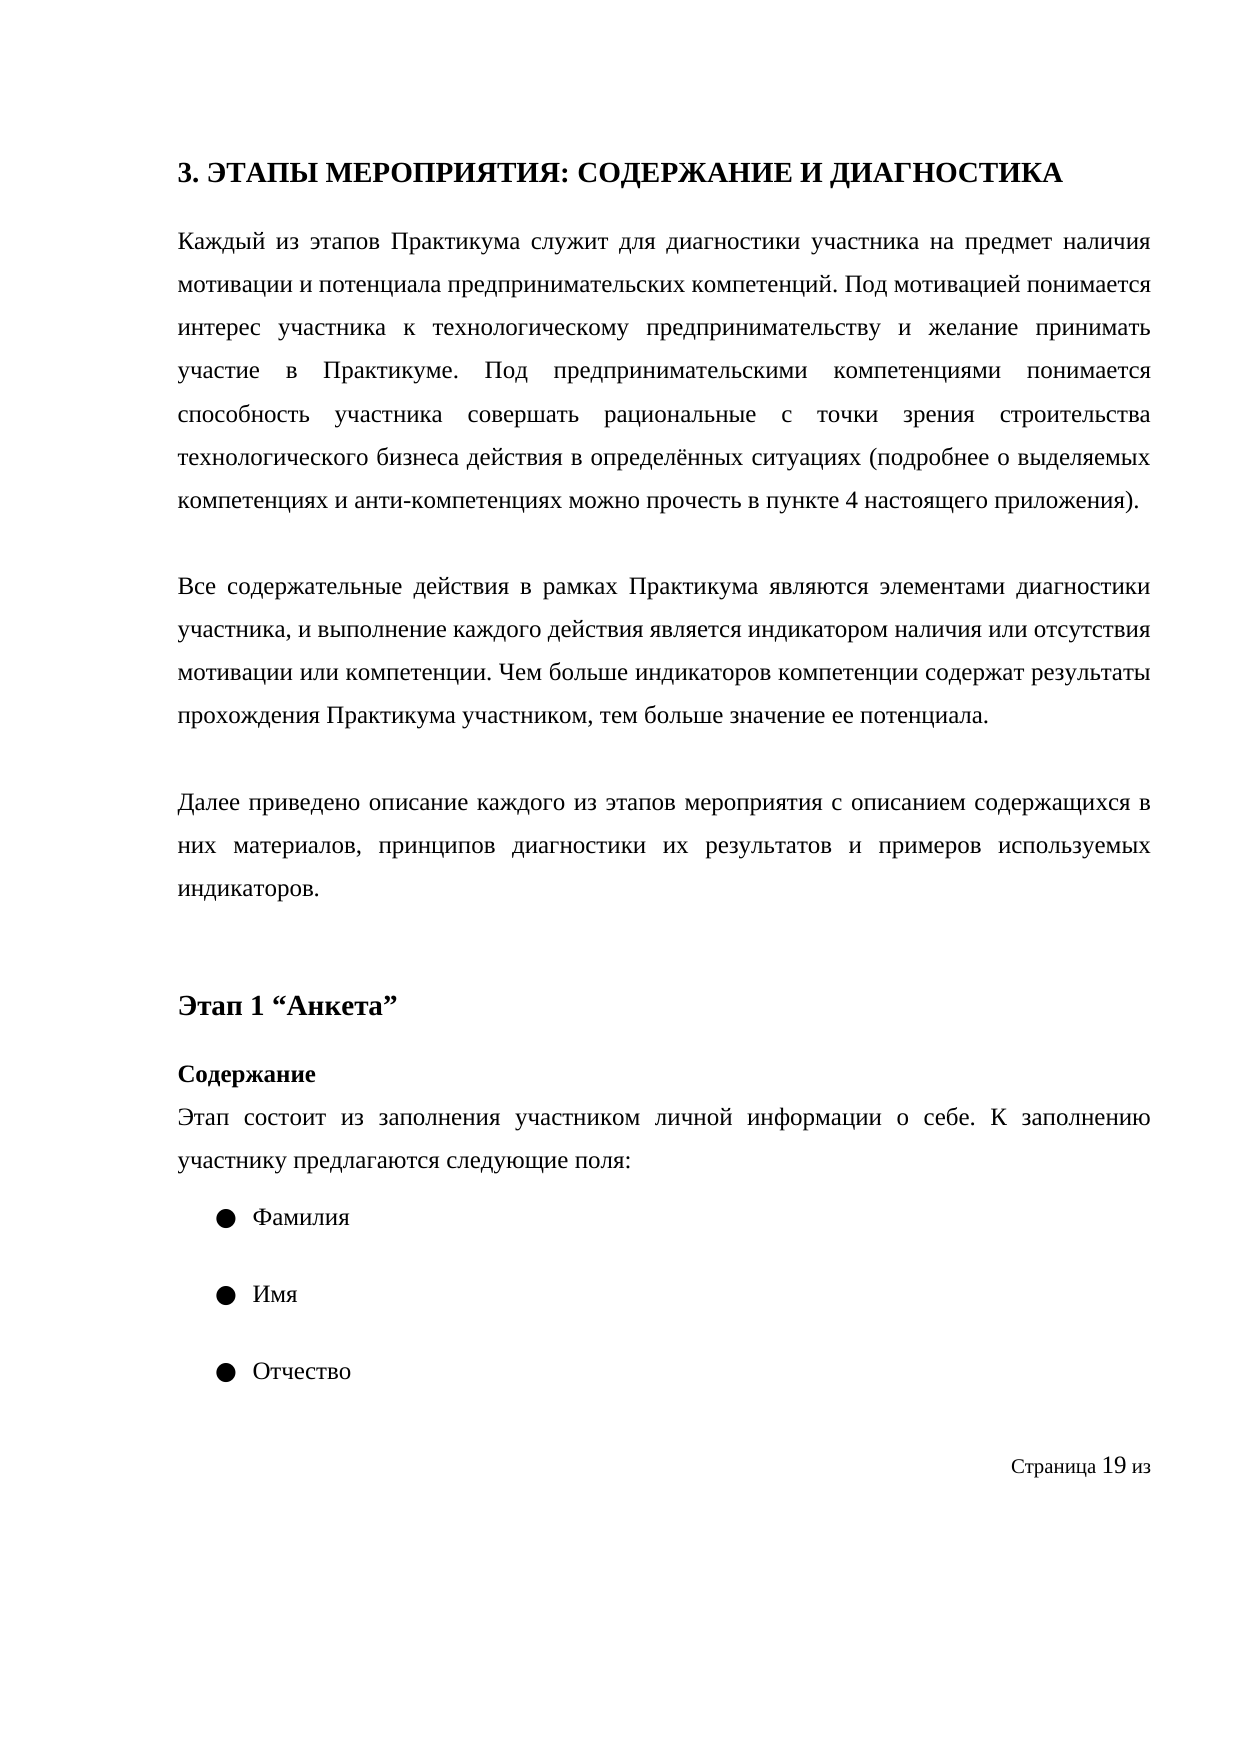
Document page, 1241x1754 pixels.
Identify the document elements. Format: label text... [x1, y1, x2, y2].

text Этап состоит из заполнения участником личной информации о себе. К заполнению участнику предлагаются следующие поля: [177, 1102, 1152, 1174]
subtitle Этап 1 “Анкета” [177, 988, 1152, 1022]
list Отчество [215, 1342, 1152, 1393]
list Имя [215, 1265, 1152, 1317]
list Фамилия [215, 1188, 1152, 1240]
text Далее приведено описание каждого из этапов мероприятия с описанием содержащихся в них материалов, принципов диагностики их результатов и примеров используемых индикаторов. [177, 787, 1152, 902]
text Все содержательные действия в рамках Практикума являются элементами диагностики участника, и выполнение каждого действия является индикатором наличия или отсутствия мотивации или компетенции. Чем больше индикаторов компетенции содержат результаты прохождения Практикума участником, тем больше значение ее потенциала. [177, 571, 1152, 729]
subtitle 3. ЭТАПЫ МЕРОПРИЯТИЯ: СОДЕРЖАНИЕ И ДИАГНОСТИКА [177, 156, 1152, 189]
text Каждый из этапов Практикума служит для диагностики участника на предмет наличия мотивации и потенциала предпринимательских компетенций. Под мотивацией понимается интерес участника к технологическому предпринимательству и желание принимать участие в Практикуме. Под предпринимательскими компетенциями понимается способность участника совершать рациональные с точки зрения строительства технологического бизнеса действия в определённых ситуациях (подробнее о выделяемых компетенциях и анти-компетенциях можно прочесть в пункте 4 настоящего приложения). [177, 226, 1152, 514]
text Содержание [177, 1059, 1152, 1088]
